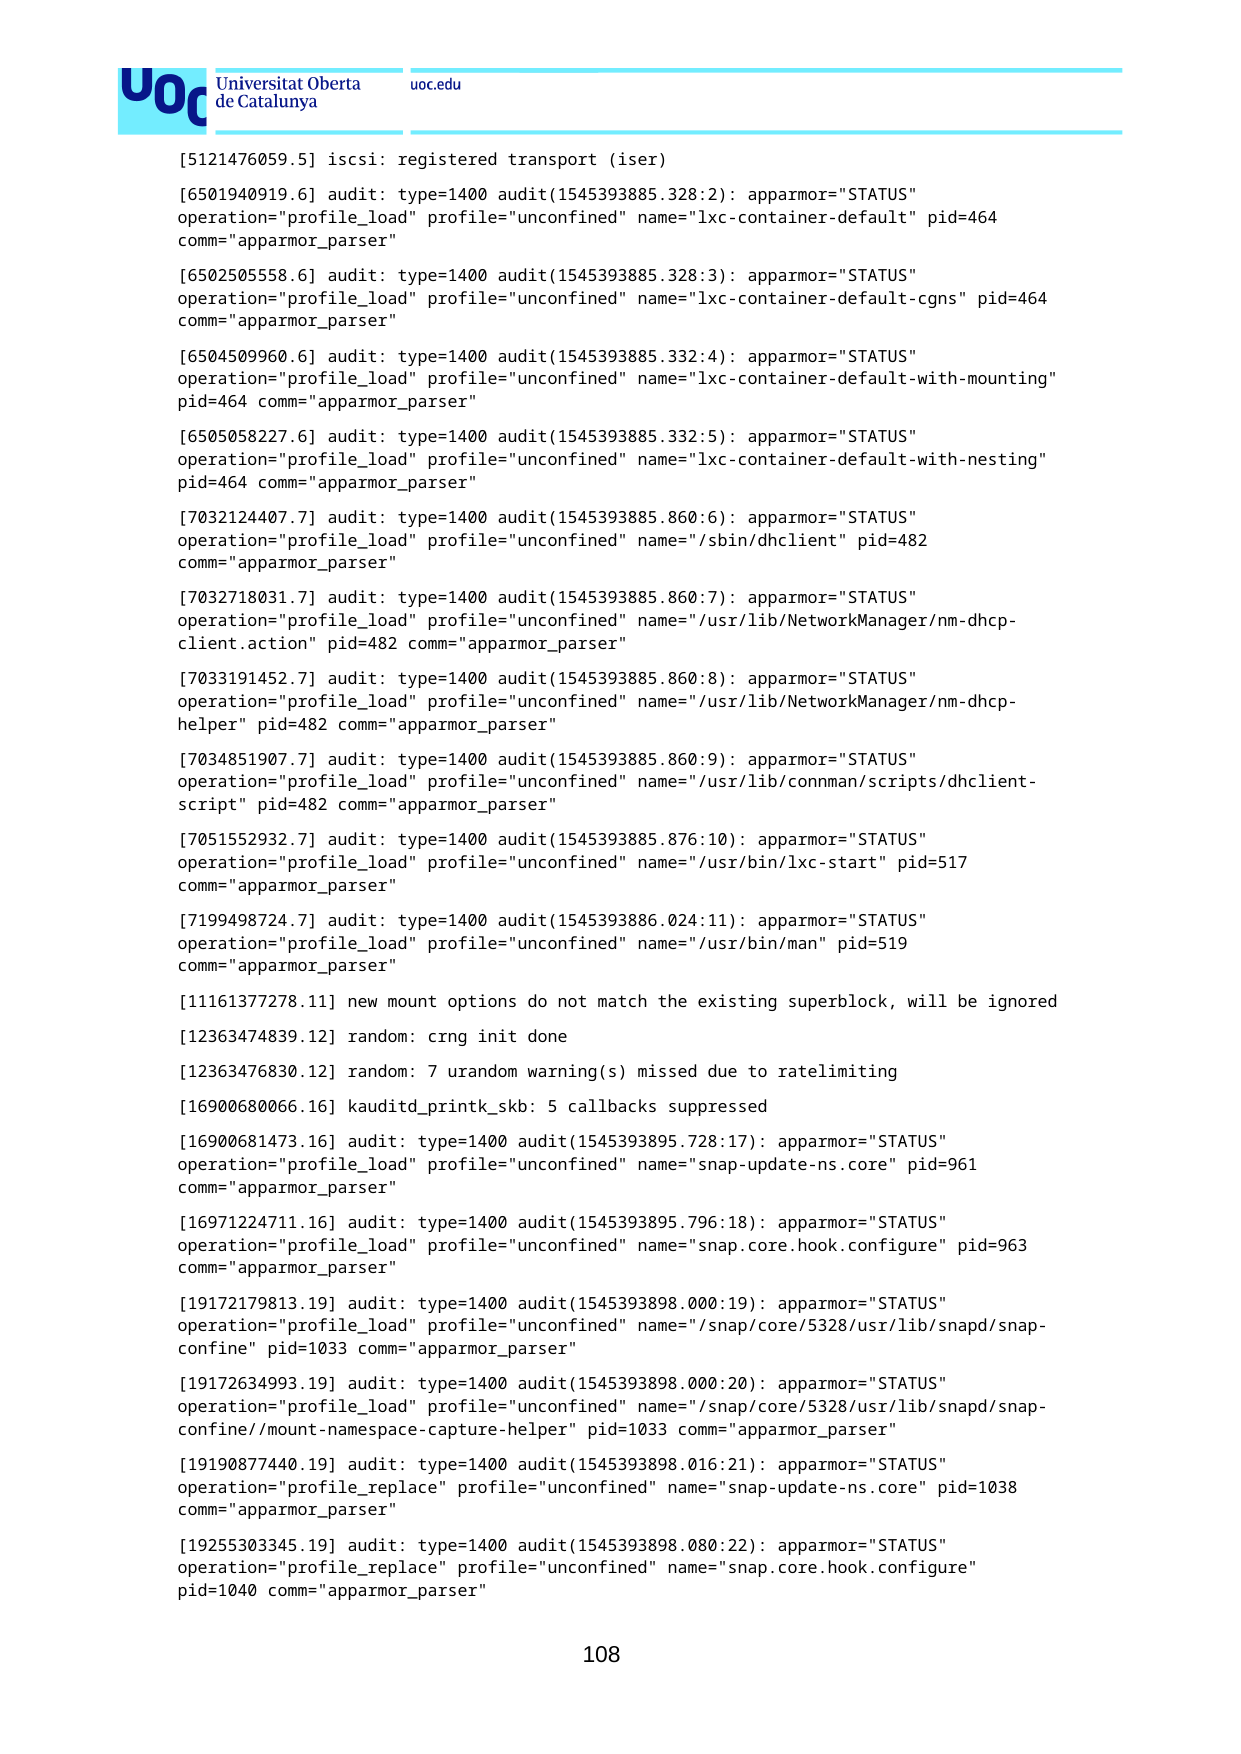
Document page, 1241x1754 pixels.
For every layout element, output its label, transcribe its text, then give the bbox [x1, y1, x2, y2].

text [7032124407.7] audit: type=1400 audit(1545393885.860:6): apparmor="STATUS" operation="profile_load" profile="unconfined" name="/sbin/dhclient" pid=482 comm="apparmor_parser" [177, 505, 1063, 573]
picture [117, 68, 1123, 138]
text [19255303345.19] audit: type=1400 audit(1545393898.080:22): apparmor="STATUS" operation="profile_replace" profile="unconfined" name="snap.core.hook.configure" pid=1040 comm="apparmor_parser" [177, 1533, 1063, 1601]
text [19190877440.19] audit: type=1400 audit(1545393898.016:21): apparmor="STATUS" operation="profile_replace" profile="unconfined" name="snap-update-ns.core" pid=1038 comm="apparmor_parser" [177, 1452, 1063, 1521]
text [11161377278.11] new mount options do not match the existing superblock, will be ignored [177, 989, 1063, 1012]
text [6502505558.6] audit: type=1400 audit(1545393885.328:3): apparmor="STATUS" operation="profile_load" profile="unconfined" name="lxc-container-default-cgns" pid=464 comm="apparmor_parser" [177, 263, 1063, 332]
text [12363474839.12] random: crng init done [177, 1024, 1063, 1047]
text [16900681473.16] audit: type=1400 audit(1545393895.728:17): apparmor="STATUS" operation="profile_load" profile="unconfined" name="snap-update-ns.core" pid=961 comm="apparmor_parser" [177, 1130, 1063, 1198]
text [5121476059.5] iscsi: registered transport (iser) [177, 148, 1063, 170]
text [7199498724.7] audit: type=1400 audit(1545393886.024:11): apparmor="STATUS" operation="profile_load" profile="unconfined" name="/usr/bin/man" pid=519 comm="apparmor_parser" [177, 908, 1063, 977]
text [6505058227.6] audit: type=1400 audit(1545393885.332:5): apparmor="STATUS" operation="profile_load" profile="unconfined" name="lxc-container-default-with-nesting" pid=464 comm="apparmor_parser" [177, 425, 1063, 493]
text [6501940919.6] audit: type=1400 audit(1545393885.328:2): apparmor="STATUS" operation="profile_load" profile="unconfined" name="lxc-container-default" pid=464 comm="apparmor_parser" [177, 183, 1063, 251]
text [6504509960.6] audit: type=1400 audit(1545393885.332:4): apparmor="STATUS" operation="profile_load" profile="unconfined" name="lxc-container-default-with-mounting" pid=464 comm="apparmor_parser" [177, 344, 1063, 412]
text [7034851907.7] audit: type=1400 audit(1545393885.860:9): apparmor="STATUS" operation="profile_load" profile="unconfined" name="/usr/lib/connman/scripts/dhclient-script" pid=482 comm="apparmor_parser" [177, 747, 1063, 815]
text [19172634993.19] audit: type=1400 audit(1545393898.000:20): apparmor="STATUS" operation="profile_load" profile="unconfined" name="/snap/core/5328/usr/lib/snapd/snap-confine//mount-namespace-capture-helper" pid=1033 comm="apparmor_parser" [177, 1372, 1063, 1440]
text [19172179813.19] audit: type=1400 audit(1545393898.000:19): apparmor="STATUS" operation="profile_load" profile="unconfined" name="/snap/core/5328/usr/lib/snapd/snap-confine" pid=1033 comm="apparmor_parser" [177, 1291, 1063, 1359]
text [16971224711.16] audit: type=1400 audit(1545393895.796:18): apparmor="STATUS" operation="profile_load" profile="unconfined" name="snap.core.hook.configure" pid=963 comm="apparmor_parser" [177, 1211, 1063, 1279]
text [7051552932.7] audit: type=1400 audit(1545393885.876:10): apparmor="STATUS" operation="profile_load" profile="unconfined" name="/usr/bin/lxc-start" pid=517 comm="apparmor_parser" [177, 828, 1063, 896]
text [7032718031.7] audit: type=1400 audit(1545393885.860:7): apparmor="STATUS" operation="profile_load" profile="unconfined" name="/usr/lib/NetworkManager/nm-dhcp-client.action" pid=482 comm="apparmor_parser" [177, 586, 1063, 654]
text [16900680066.16] kauditd_printk_skb: 5 callbacks suppressed [177, 1095, 1063, 1117]
text [12363476830.12] random: 7 urandom warning(s) missed due to ratelimiting [177, 1059, 1063, 1082]
text [7033191452.7] audit: type=1400 audit(1545393885.860:8): apparmor="STATUS" operation="profile_load" profile="unconfined" name="/usr/lib/NetworkManager/nm-dhcp-helper" pid=482 comm="apparmor_parser" [177, 667, 1063, 735]
